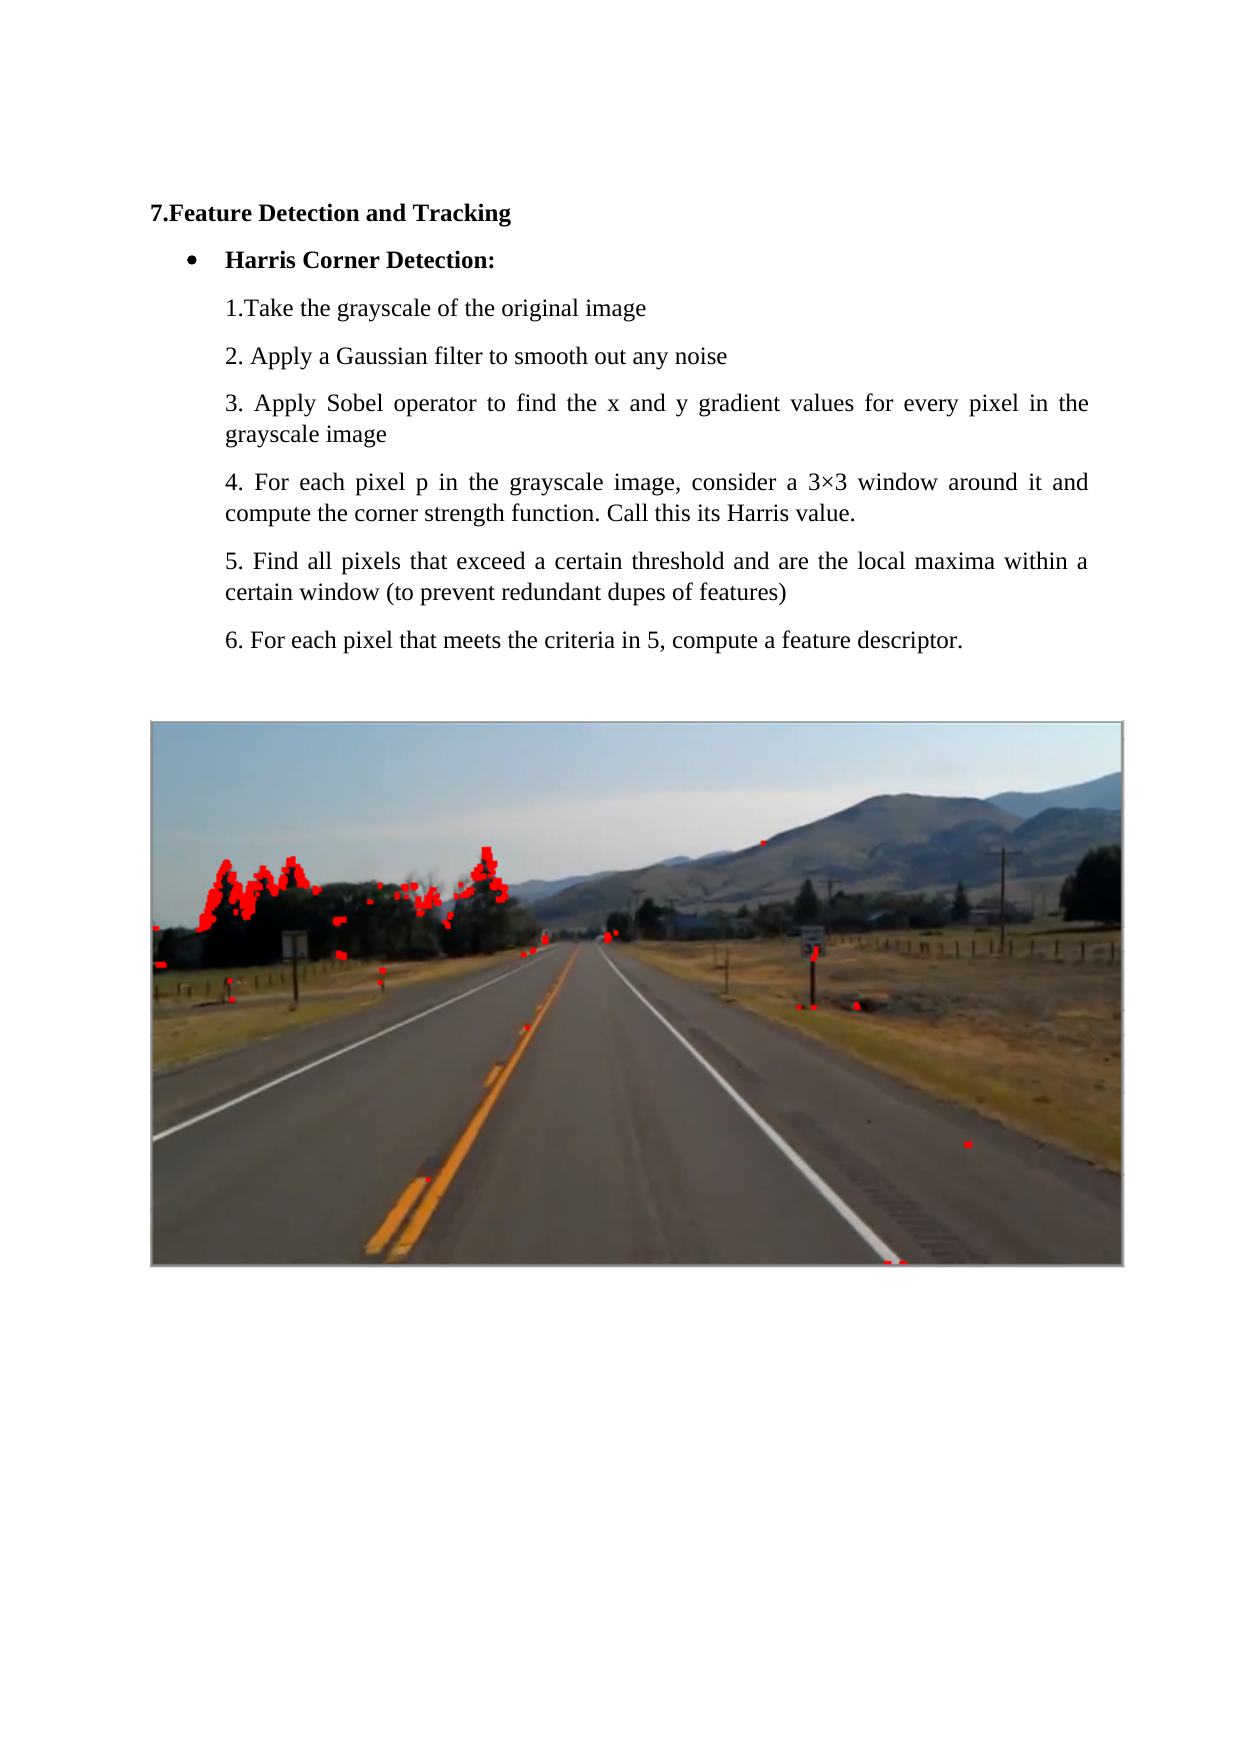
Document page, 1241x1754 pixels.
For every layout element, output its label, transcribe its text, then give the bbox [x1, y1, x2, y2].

text 4. For each pixel p in the grayscale image, consider a 3×3 window around it and compute the corner strength function. Call this its Harris value. [225, 467, 1090, 527]
text 5. Find all pixels that exceed a certain threshold and are the local maxima within a certain window (to prevent redundant dupes of features) [225, 546, 1090, 606]
picture [150, 720, 1125, 1269]
text 1.Take the grayscale of the original image [225, 293, 1090, 322]
text 7.Feature Detection and Tracking [150, 198, 1090, 226]
text 3. Apply Sobel operator to find the x and y gradient values for every pixel in the grayscale image [225, 388, 1090, 448]
list Harris Corner Detection: [187, 245, 1090, 274]
text 2. Apply a Gaussian filter to smooth out any noise [225, 341, 1090, 369]
text 6. For each pixel that meets the criteria in 5, compute a feature descriptor. [225, 625, 1090, 653]
